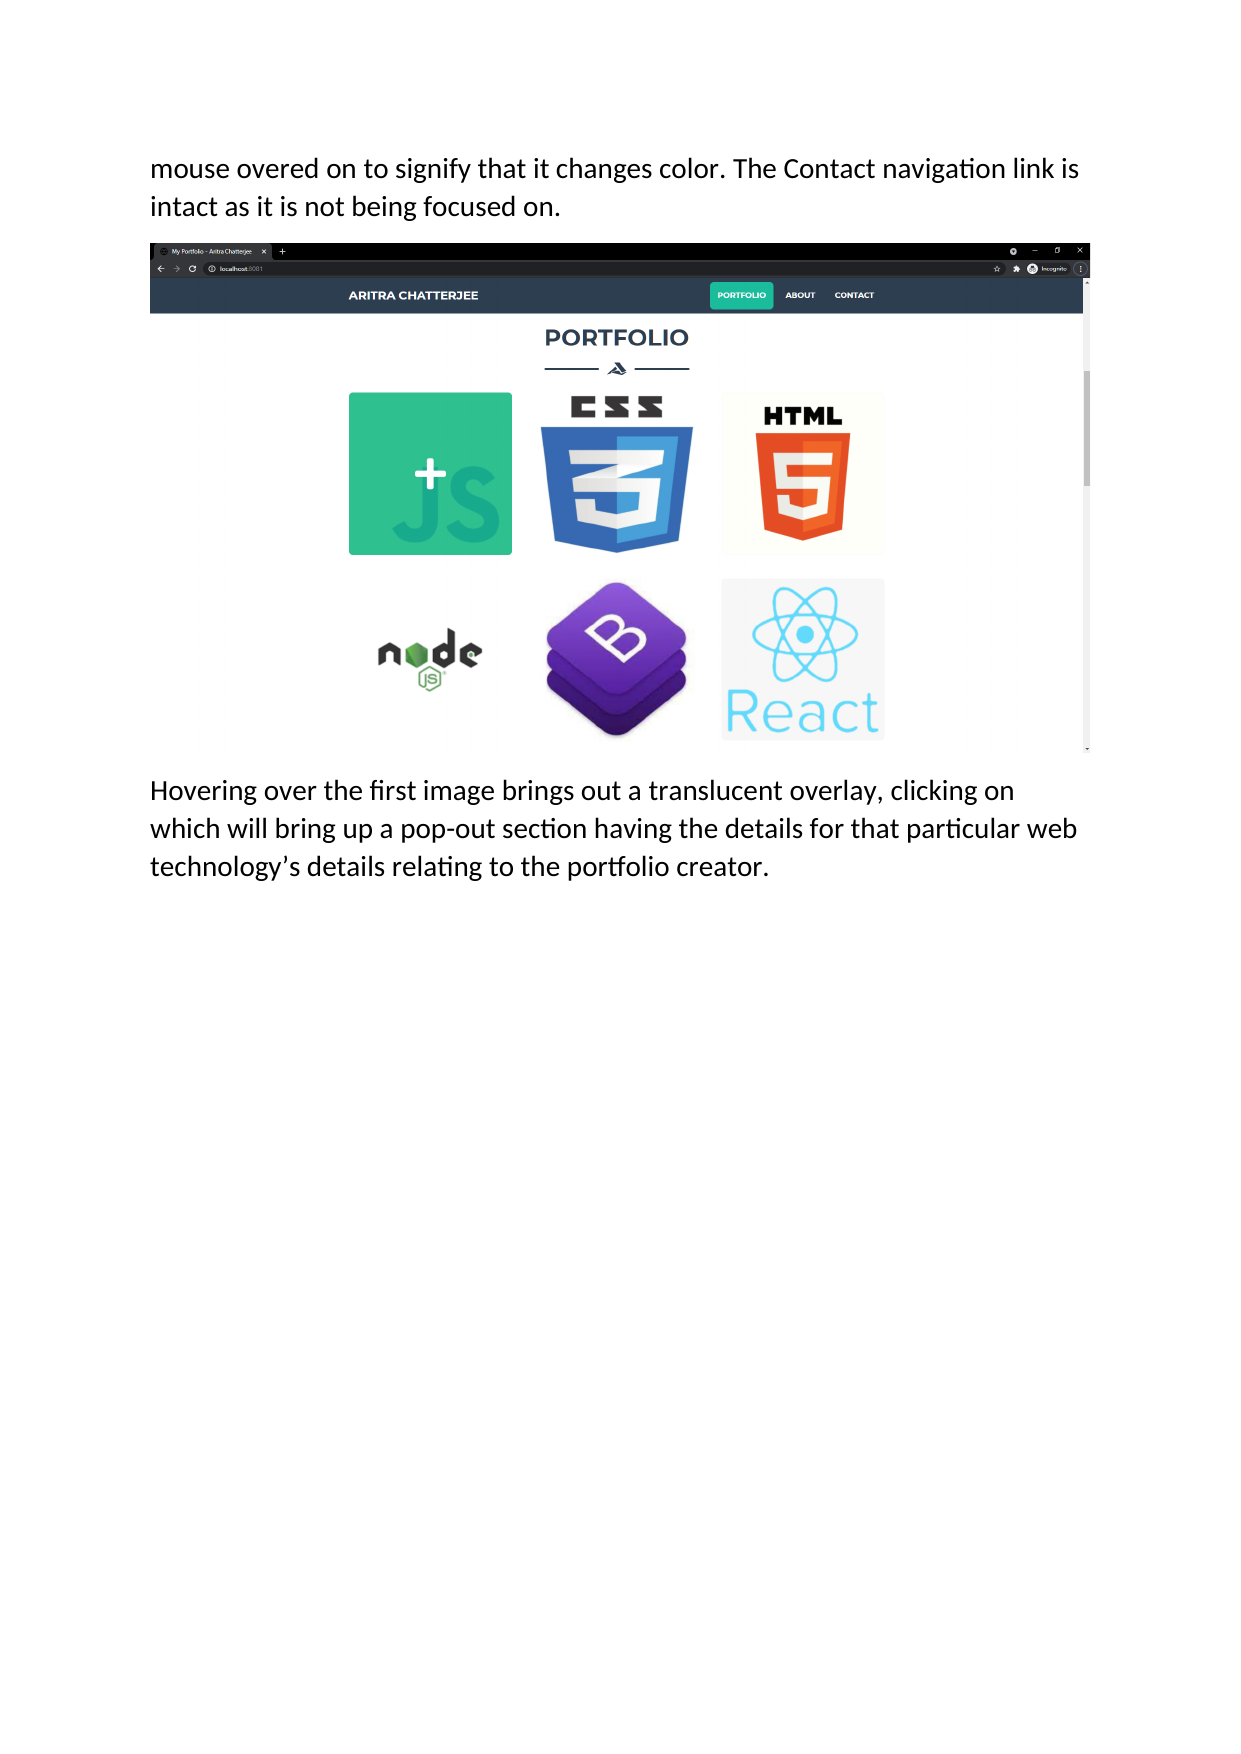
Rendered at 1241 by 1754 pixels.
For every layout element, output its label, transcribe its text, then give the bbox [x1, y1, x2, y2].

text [150, 150, 1090, 224]
text Hovering over the first image brings out a translucent overlay, clicking on which will bring up a pop-out section having the details for that particular web technology’s details relating to the portfolio creator. [150, 772, 1090, 884]
picture [150, 243, 1091, 753]
